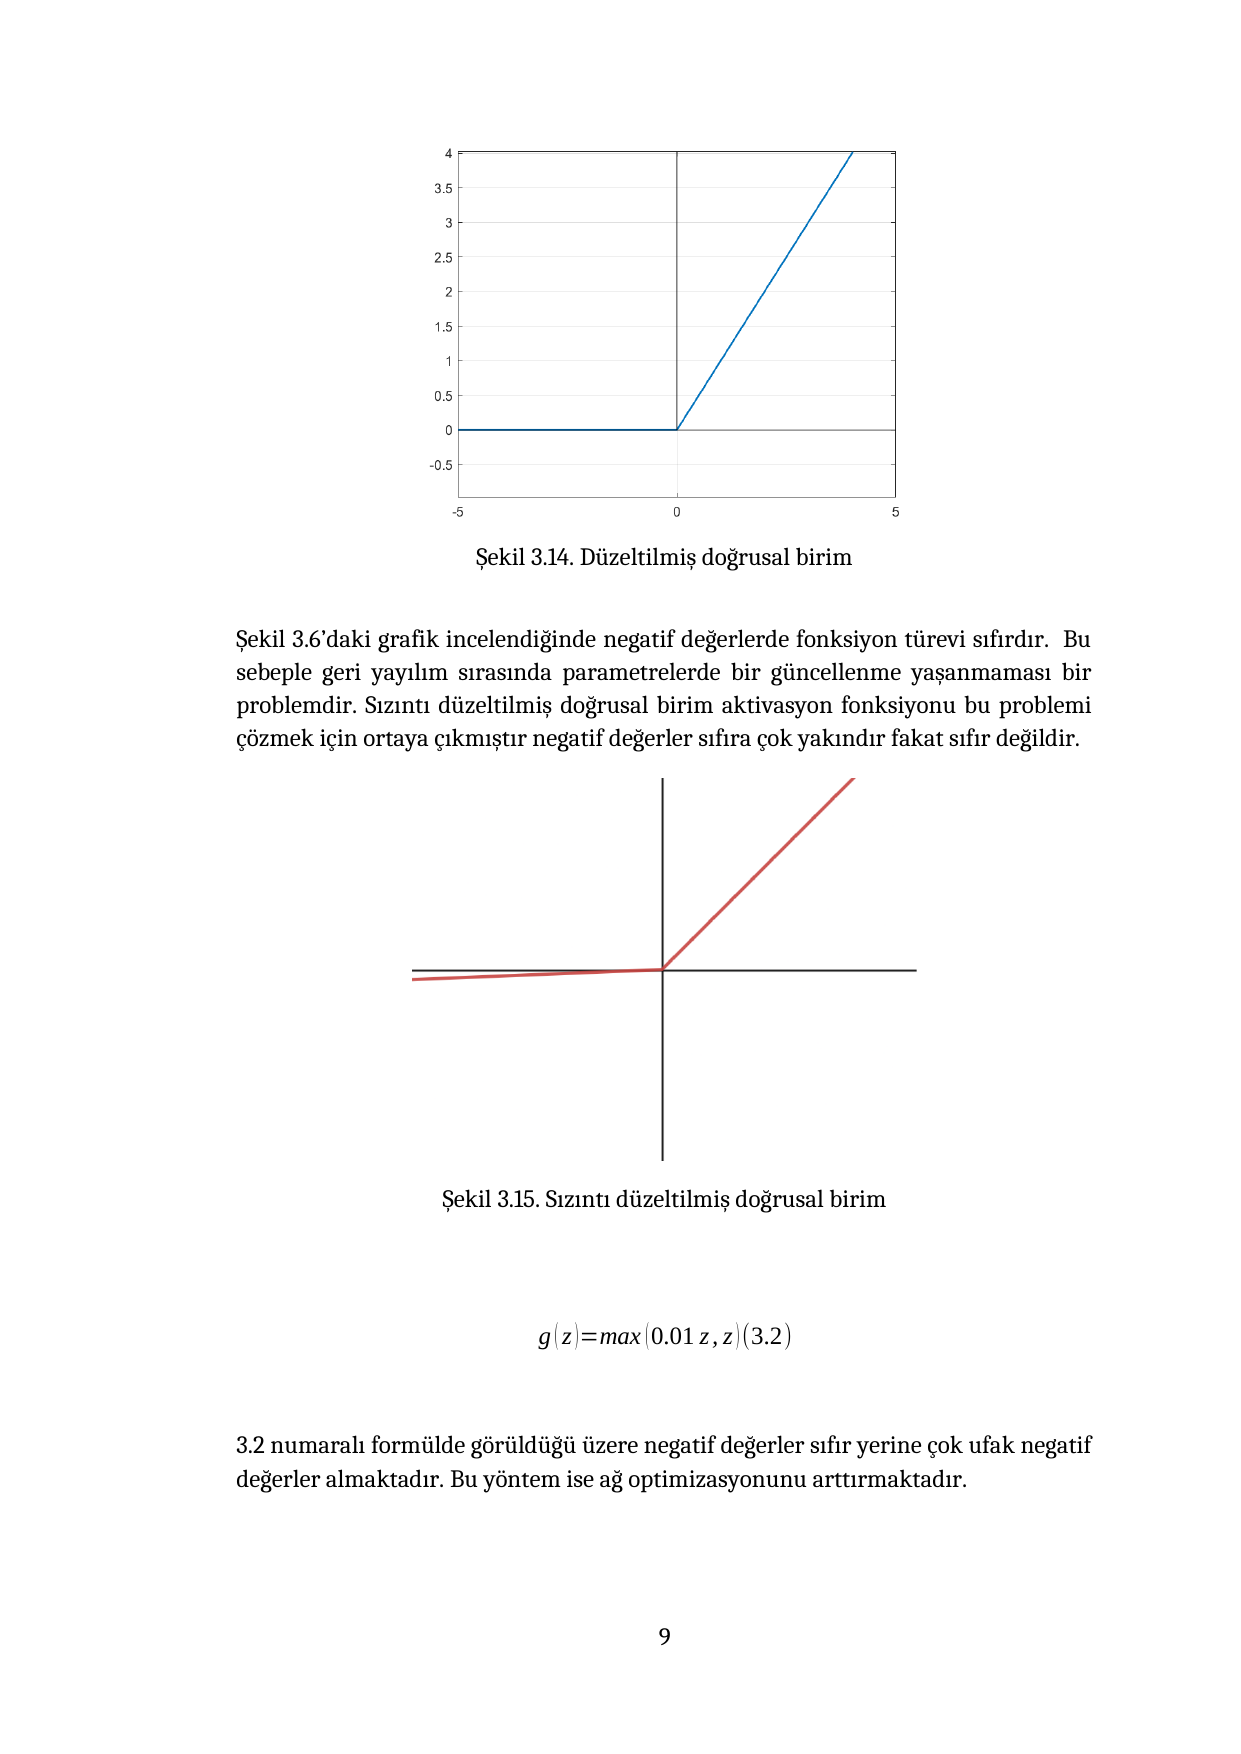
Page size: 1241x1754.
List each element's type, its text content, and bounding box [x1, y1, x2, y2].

text Şekil 3.6’daki grafik incelendiğinde negatif değerlerde fonksiyon türevi sıfırdır. Bu sebeple geri yayılım sırasında parametrelerde bir güncellenme yaşanmaması bir problemdir. Sızıntı düzeltilmiş doğrusal birim aktivasyon fonksiyonu bu problemi çözmek için ortaya çıkmıştır negatif değerler sıfıra çok yakındır fakat sıfır değildir. [236, 625, 1092, 753]
picture [428, 147, 900, 518]
text 3.2 numaralı formülde görüldüğü üzere negatif değerler sıfır yerine çok ufak negatif değerler almaktadır. Bu yöntem ise ağ optimizasyonunu arttırmaktadır. [236, 1431, 1092, 1493]
picture [412, 778, 917, 1161]
